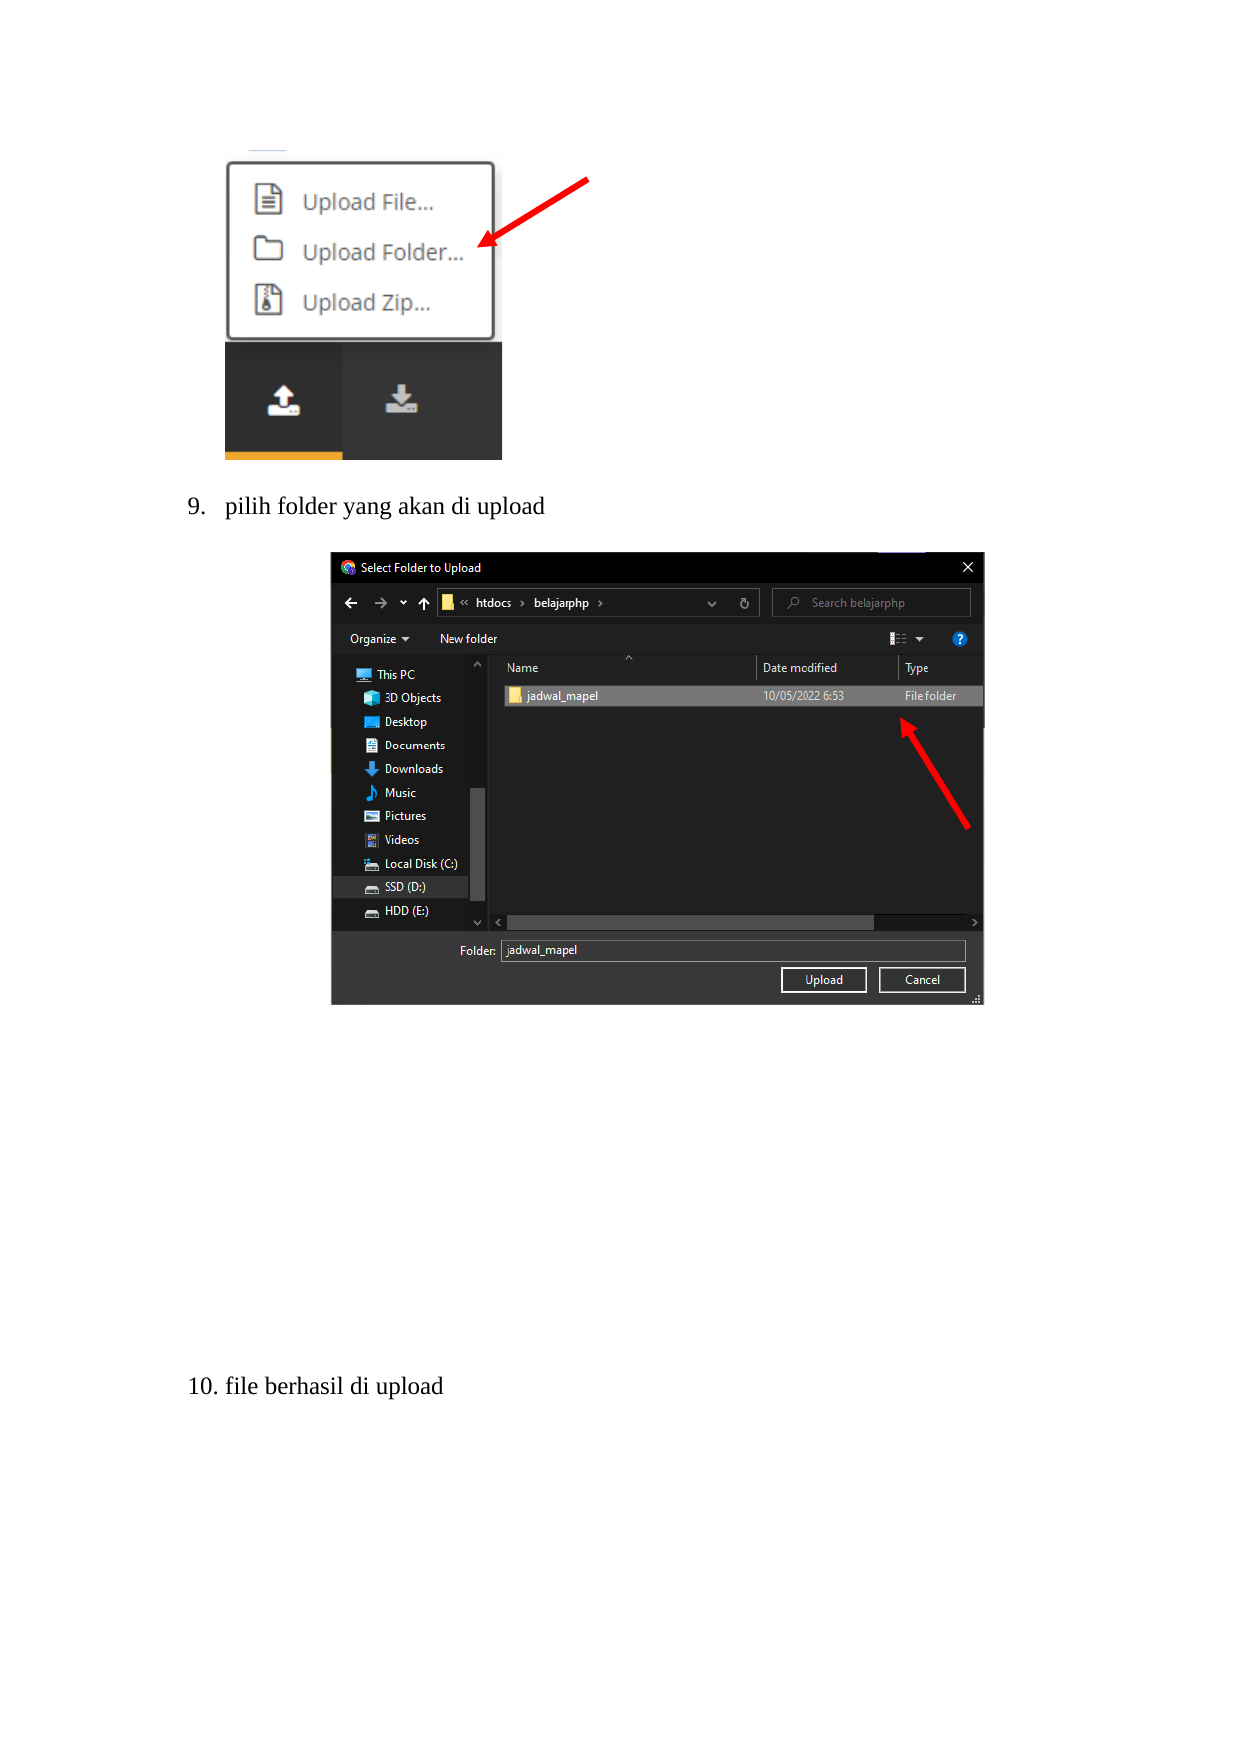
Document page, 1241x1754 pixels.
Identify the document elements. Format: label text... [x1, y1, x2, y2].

list pilih folder yang akan di upload [187, 491, 1090, 520]
picture [330, 552, 985, 1005]
picture [225, 150, 503, 460]
list file berhasil di upload [187, 1371, 1090, 1400]
